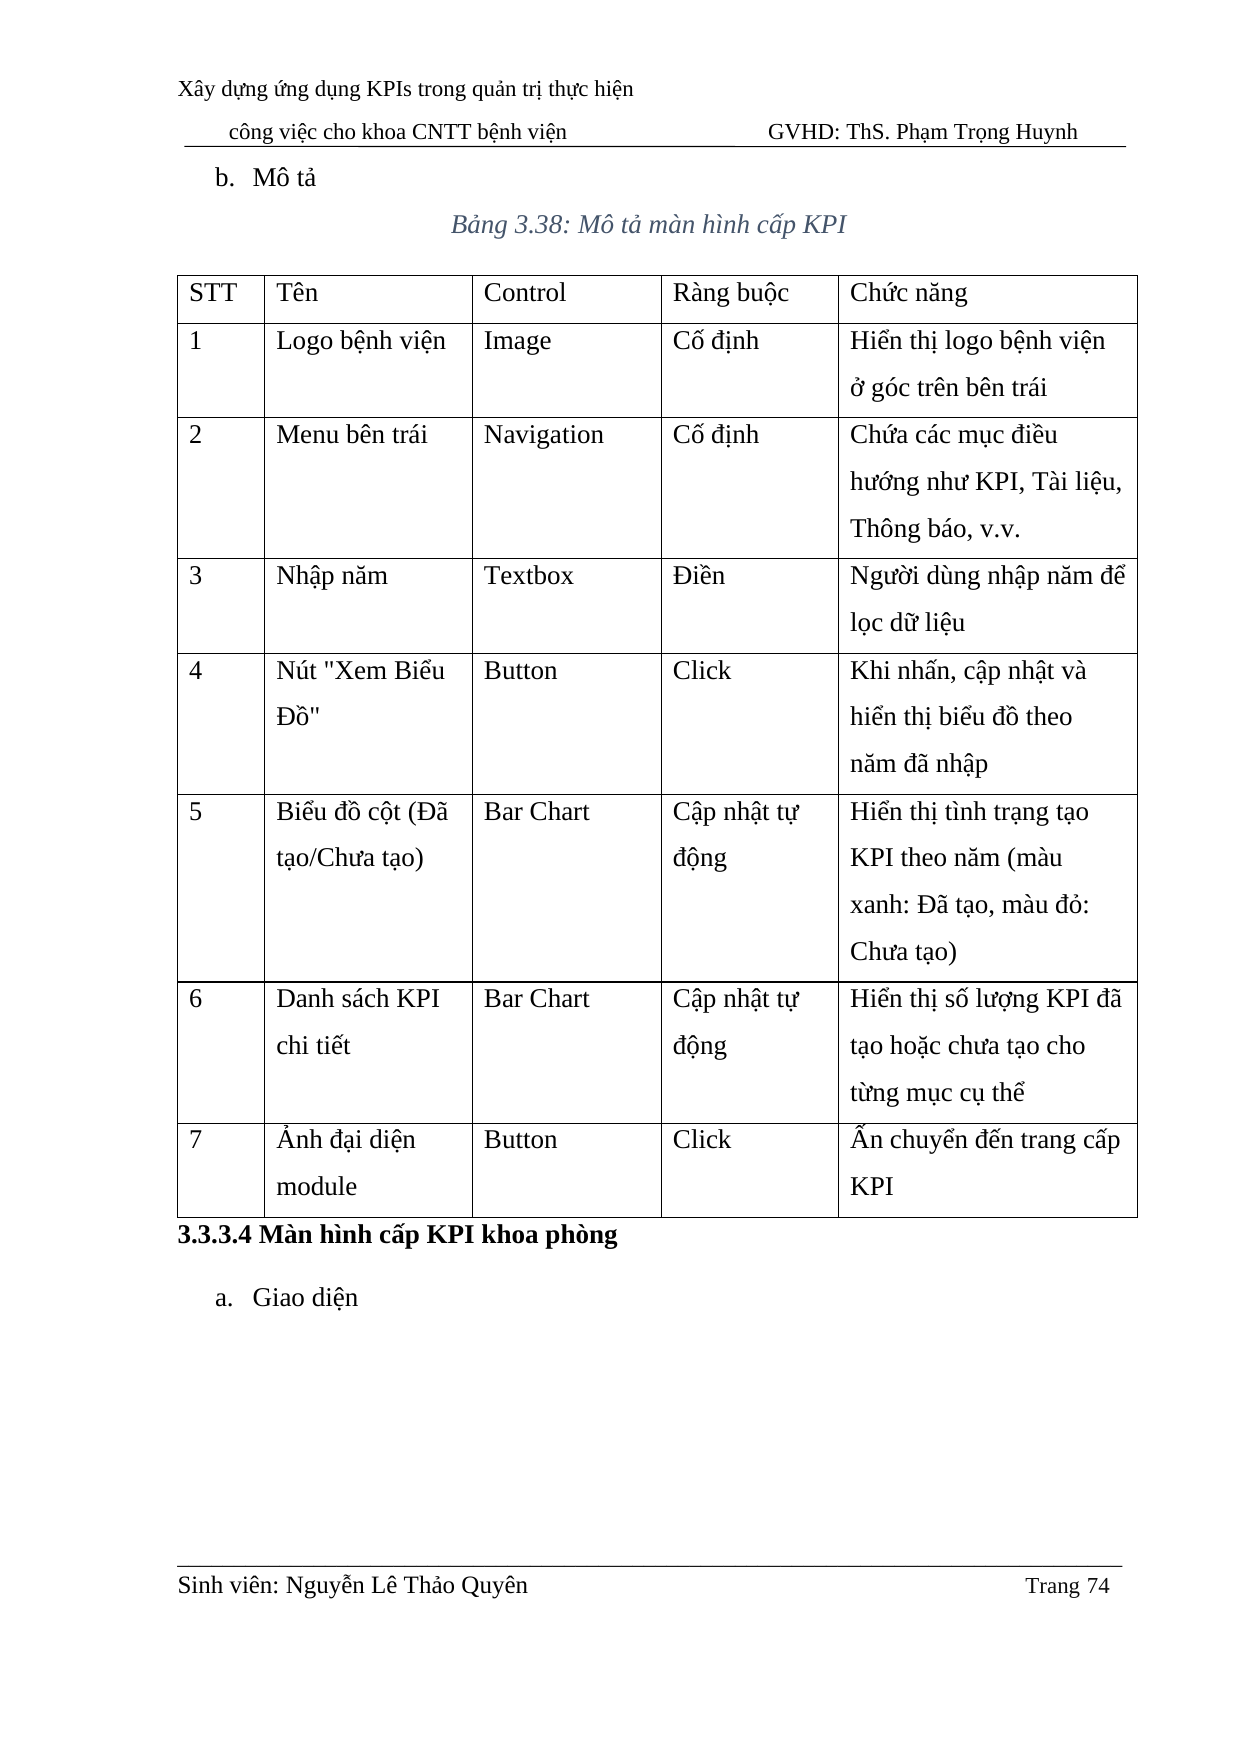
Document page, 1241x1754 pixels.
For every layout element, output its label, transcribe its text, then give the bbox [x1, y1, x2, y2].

table_cell Cố định [662, 324, 838, 417]
table_cell 1 [178, 324, 264, 417]
table_cell Bar Chart [473, 795, 661, 981]
table_cell Biểu đồ cột (Đã tạo/Chưa tạo) [265, 795, 472, 981]
table_cell Textbox [473, 559, 661, 653]
table_header Chức năng [839, 276, 1137, 323]
table_cell Menu bên trái [265, 418, 472, 558]
table_cell 5 [178, 795, 264, 981]
table_cell 2 [178, 418, 264, 558]
table_cell 3 [178, 559, 264, 653]
table_cell Click [662, 654, 838, 794]
table_cell Cập nhật tự động [662, 795, 838, 981]
subtitle Màn hình cấp KPI khoa phòng [177, 1218, 1122, 1249]
table_cell Chứa các mục điều hướng như KPI, Tài liệu, Thông báo, v.v. [839, 418, 1137, 558]
table_cell Hiển thị số lượng KPI đã tạo hoặc chưa tạo cho từng mục cụ thể [839, 983, 1137, 1122]
table_cell Hiển thị logo bệnh viện ở góc trên bên trái [839, 324, 1137, 417]
list Giao diện [215, 1281, 1122, 1312]
table_cell 7 [178, 1124, 264, 1217]
table_cell Navigation [473, 418, 661, 558]
table_cell Bar Chart [473, 983, 661, 1122]
table_cell Cố định [662, 418, 838, 558]
table_cell Button [473, 1124, 661, 1217]
table_cell Ấn chuyển đến trang cấp KPI [839, 1124, 1137, 1217]
table_cell Button [473, 654, 661, 794]
table_cell Khi nhấn, cập nhật và hiển thị biểu đồ theo năm đã nhập [839, 654, 1137, 794]
table_cell Image [473, 324, 661, 417]
table_cell Ảnh đại diện module [265, 1124, 472, 1217]
table_cell Người dùng nhập năm để lọc dữ liệu [839, 559, 1137, 653]
table_cell Danh sách KPI chi tiết [265, 983, 472, 1122]
table_header Control [473, 276, 661, 323]
table_cell Nhập năm [265, 559, 472, 653]
table_cell Logo bệnh viện [265, 324, 472, 417]
table_cell Hiển thị tình trạng tạo KPI theo năm (màu xanh: Đã tạo, màu đỏ: Chưa tạo) [839, 795, 1137, 981]
table_cell Click [662, 1124, 838, 1217]
table_header Tên [265, 276, 472, 323]
table_cell 4 [178, 654, 264, 794]
table_header STT [178, 276, 264, 323]
table_cell Nút "Xem Biểu Đồ" [265, 654, 472, 794]
table_header Ràng buộc [662, 276, 838, 323]
list Mô tả [215, 161, 1122, 192]
table_cell Điền [662, 559, 838, 653]
table_cell 6 [178, 983, 264, 1122]
table_cell Cập nhật tự động [662, 983, 838, 1122]
